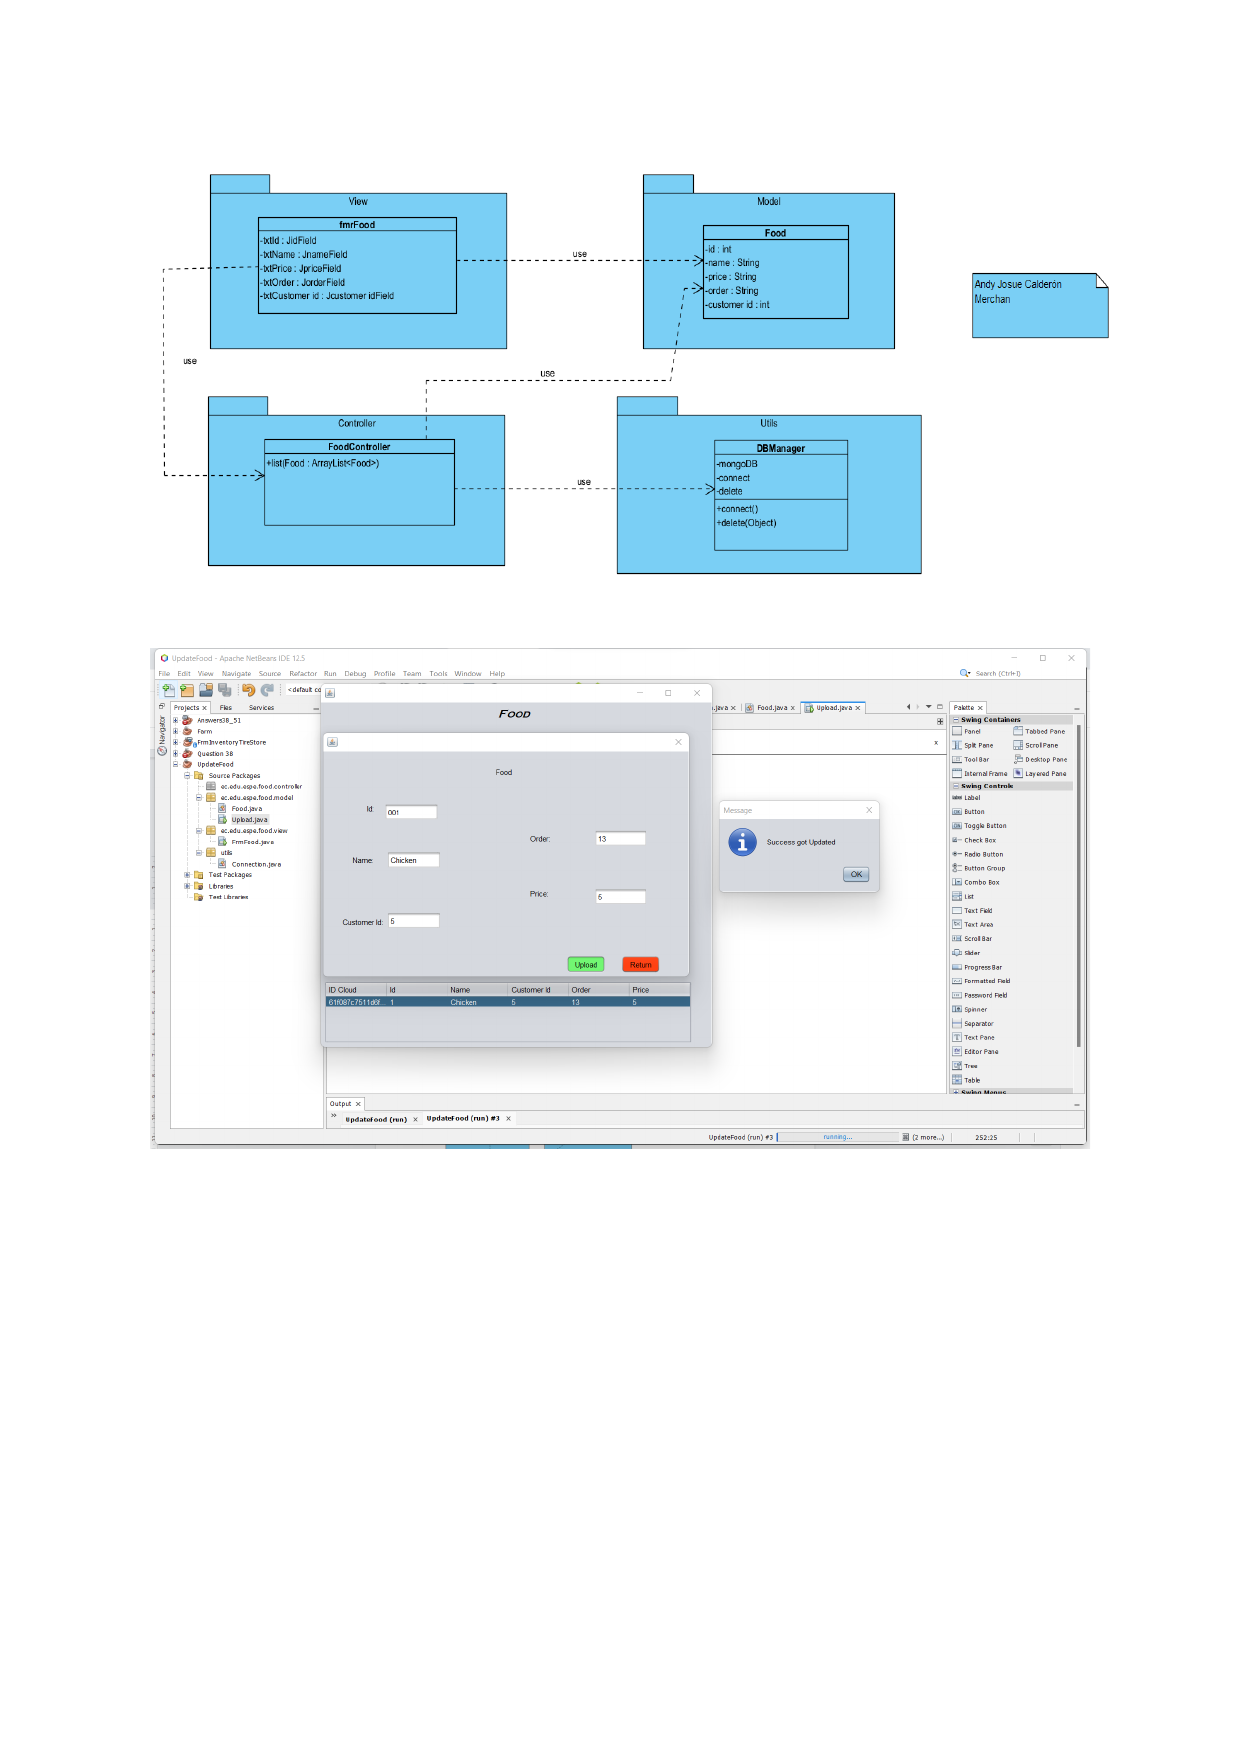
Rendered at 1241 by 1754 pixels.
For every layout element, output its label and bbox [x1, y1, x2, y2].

picture [150, 648, 1091, 1149]
picture [150, 150, 1164, 615]
